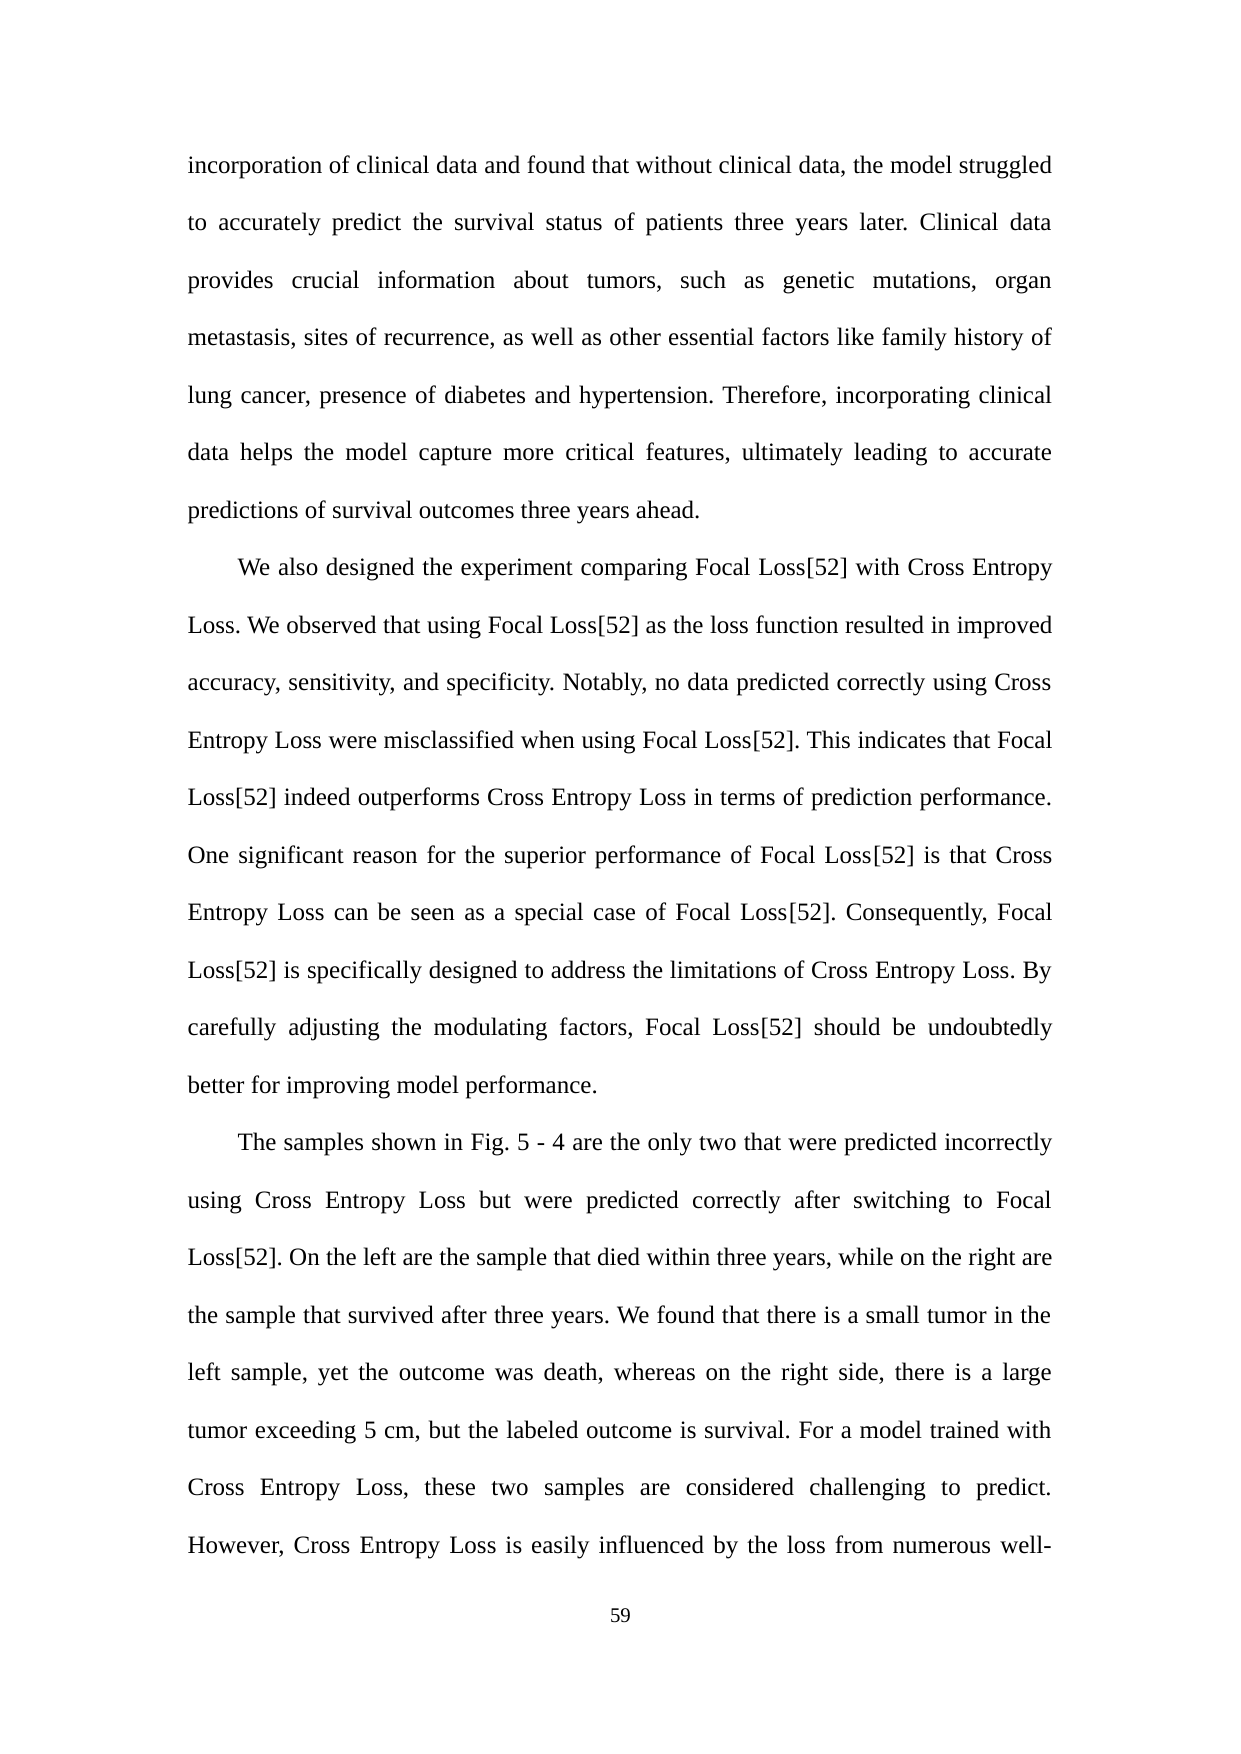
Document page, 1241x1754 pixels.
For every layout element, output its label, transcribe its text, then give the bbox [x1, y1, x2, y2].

text We also designed the experiment comparing Focal Loss[52] with Cross Entropy Loss. We observed that using Focal Loss[52] as the loss function resulted in improved accuracy, sensitivity, and specificity. Notably, no data predicted correctly using Cross Entropy Loss were misclassified when using Focal Loss[52]. This indicates that Focal Loss[52] indeed outperforms Cross Entropy Loss in terms of prediction performance. One significant reason for the superior performance of Focal Loss[52] is that Cross Entropy Loss can be seen as a special case of Focal Loss[52]. Consequently, Focal Loss[52] is specifically designed to address the limitations of Cross Entropy Loss. By carefully adjusting the modulating factors, Focal Loss[52] should be undoubtedly better for improving model performance. [187, 552, 1053, 1099]
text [187, 150, 1053, 524]
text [187, 1127, 1053, 1559]
